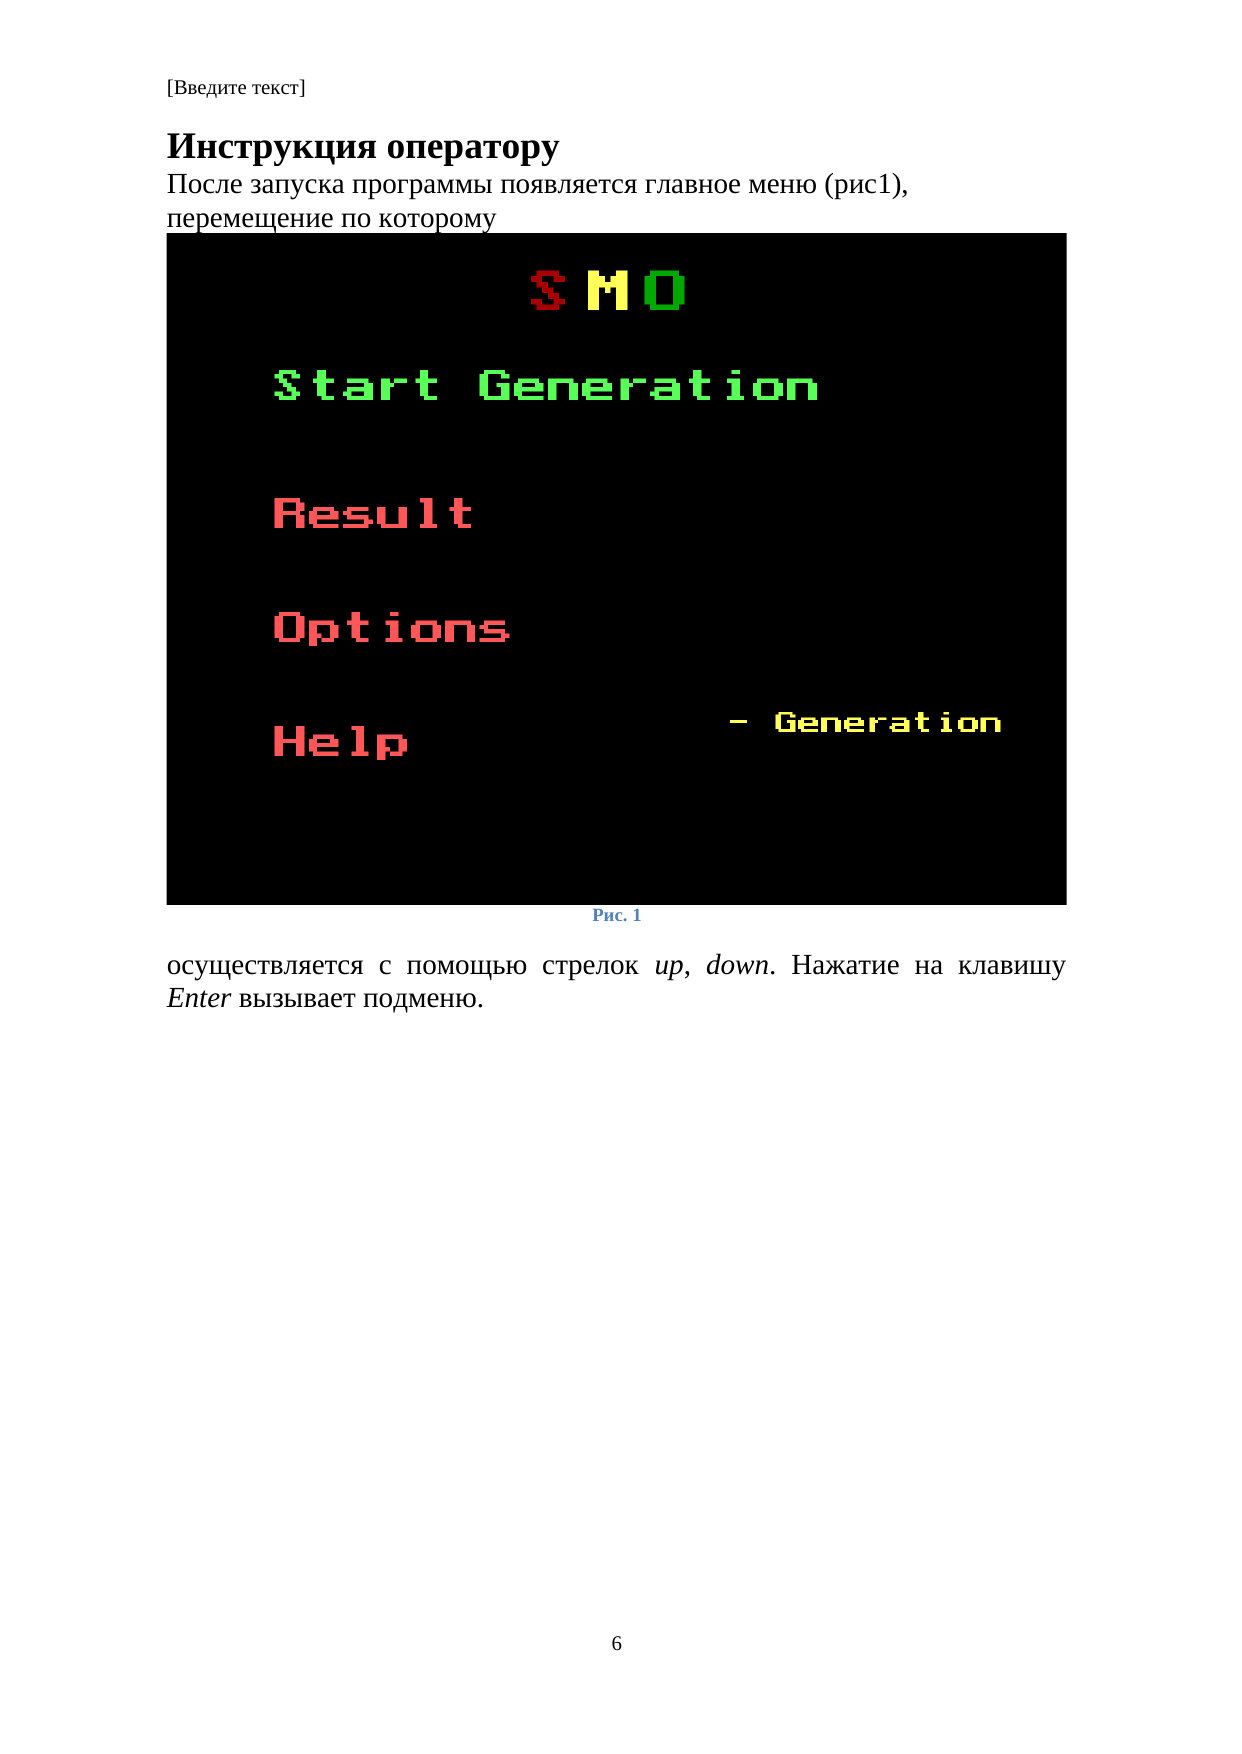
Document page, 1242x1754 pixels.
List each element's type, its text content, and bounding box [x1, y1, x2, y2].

text осуществляется с помощью стрелок up, down. Нажатие на клавишу Enter вызывает подменю. [167, 947, 1067, 1014]
text Рис. 1 [167, 905, 1067, 926]
text Инструкция оператору [167, 123, 1067, 166]
text После запуска программы появляется главное меню (рис1), перемещение по которому [167, 166, 1067, 233]
picture [166, 233, 1067, 905]
